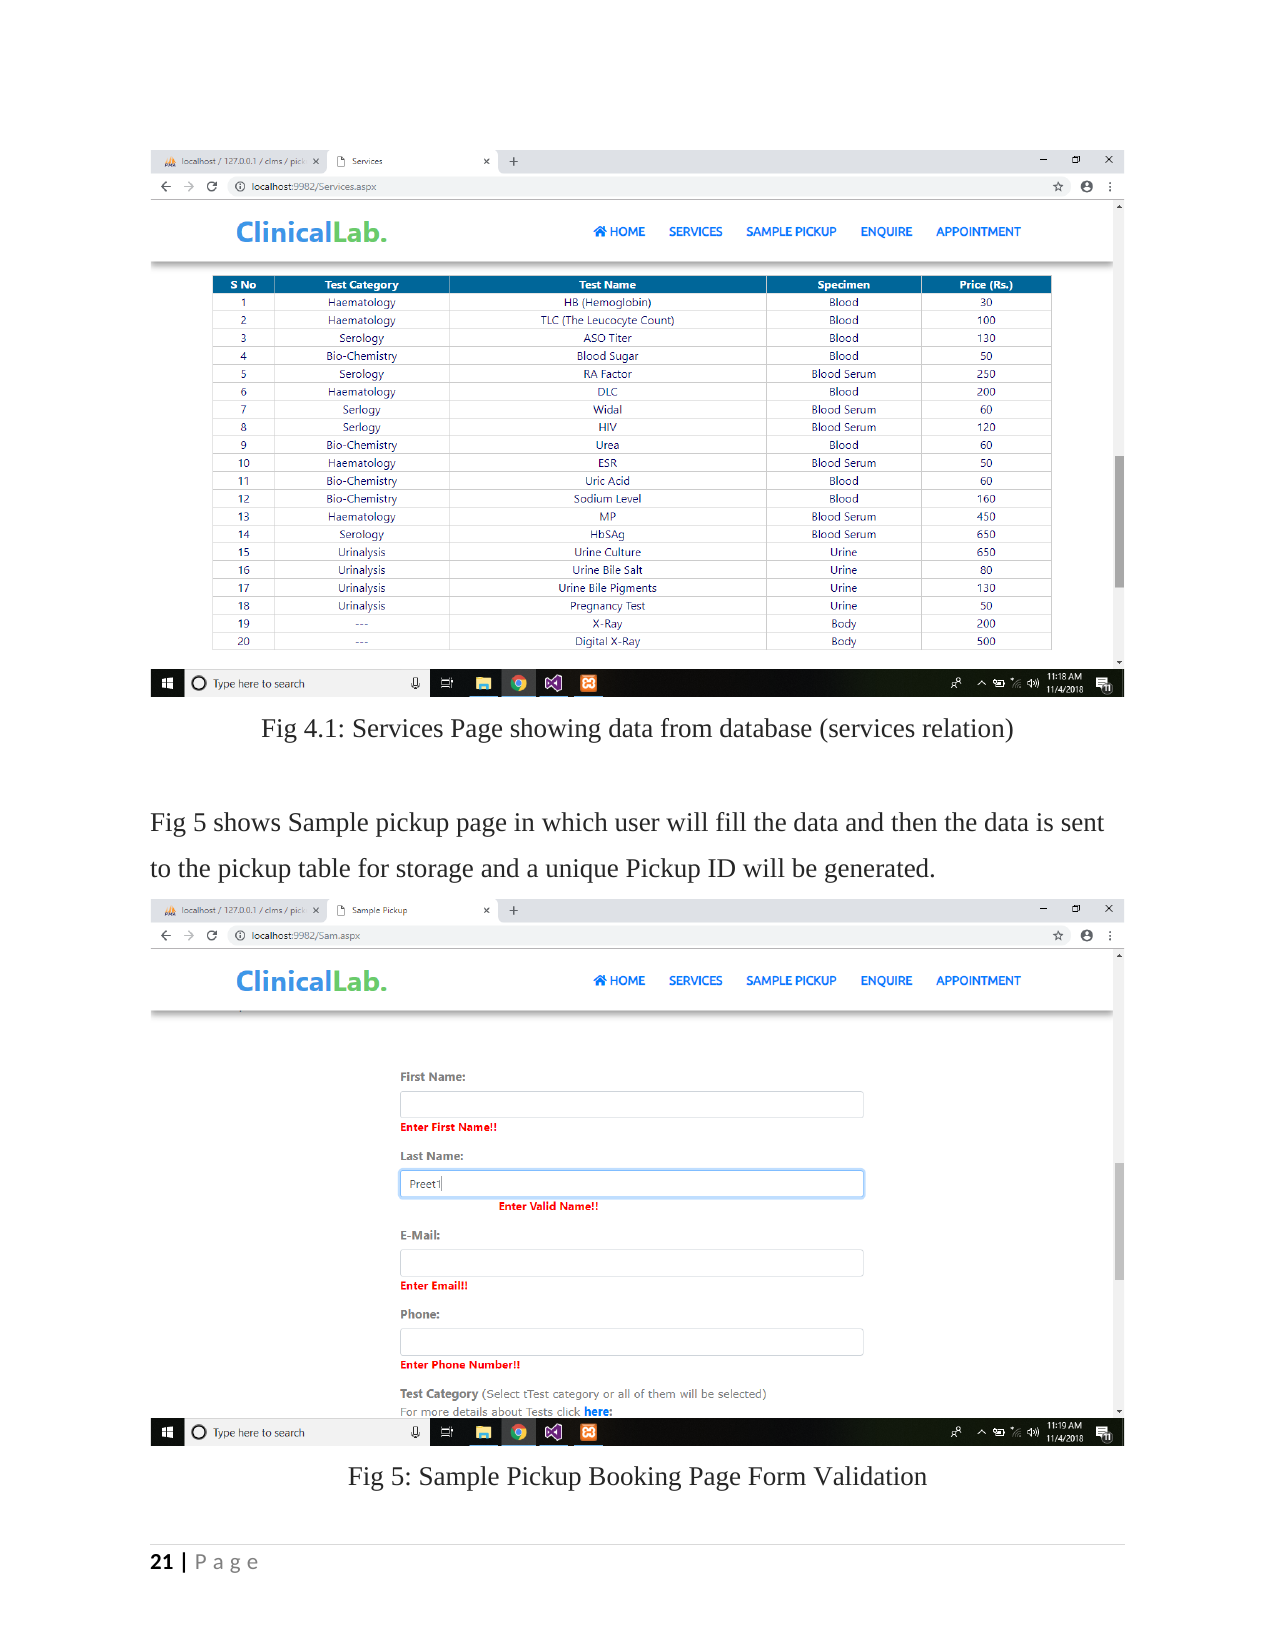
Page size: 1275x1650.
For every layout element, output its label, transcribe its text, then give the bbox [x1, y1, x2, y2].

picture [150, 150, 1125, 697]
picture [150, 899, 1125, 1446]
text Fig 5: Sample Pickup Booking Page Form Validation [150, 1460, 1125, 1491]
text Fig 4.1: Services Page showing data from database (services relation) [150, 697, 1125, 743]
text Fig 5 shows Sample pickup page in which user will fill the data and then the data is sent to the pickup table for storage and a unique Pickup ID will be generated. [150, 806, 1125, 883]
